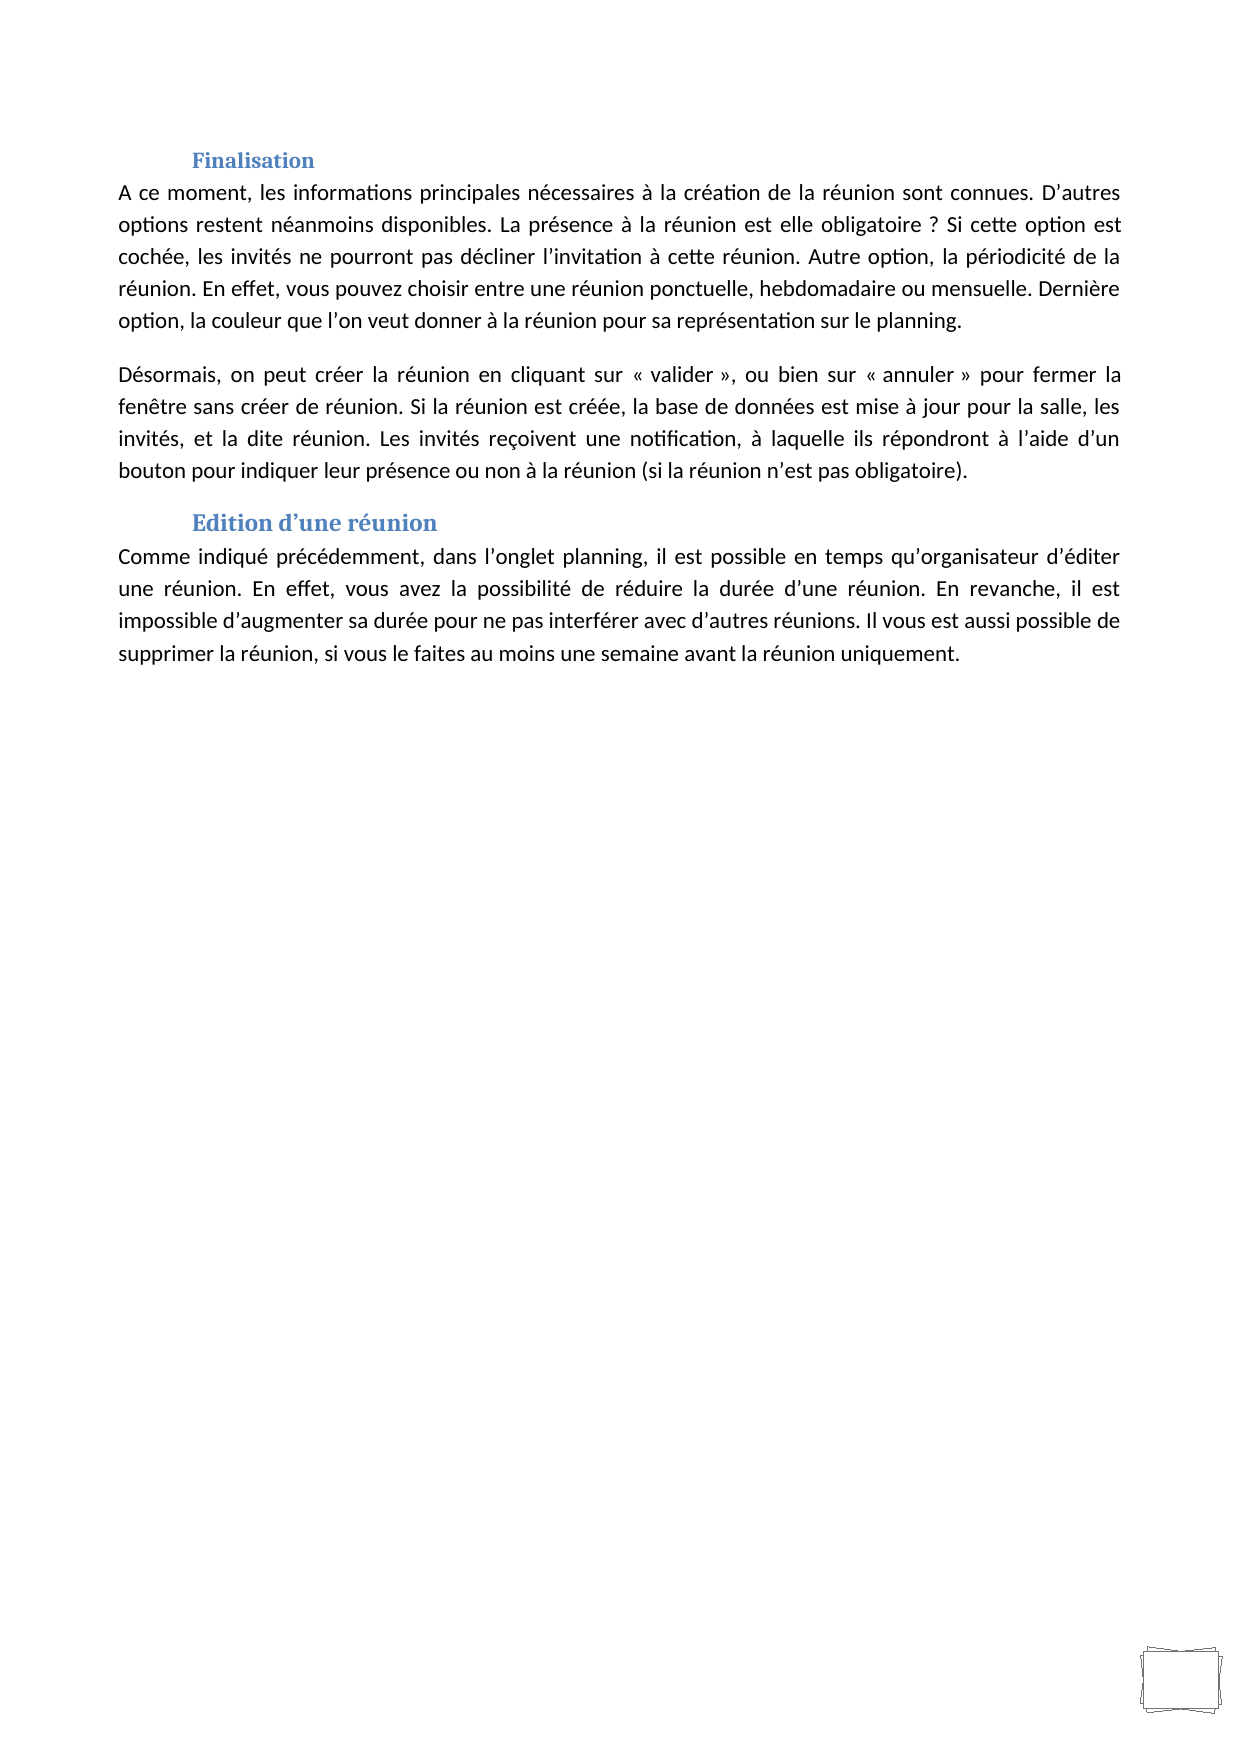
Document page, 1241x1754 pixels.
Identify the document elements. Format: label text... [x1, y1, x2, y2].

subtitle Edition d’une réunion [118, 509, 1122, 538]
text Désormais, on peut créer la réunion en cliquant sur « valider », ou bien sur « annuler » pour fermer la fenêtre sans créer de réunion. Si la réunion est créée, la base de données est mise à jour pour la salle, les invités, et la dite réunion. Les invités reçoivent une notification, à laquelle ils répondront à l’aide d’un bouton pour indiquer leur présence ou non à la réunion (si la réunion n’est pas obligatoire). [118, 360, 1122, 484]
text Comme indiqué précédemment, dans l’onglet planning, il est possible en temps qu’organisateur d’éditer une réunion. En effet, vous avez la possibilité de réduire la durée d’une réunion. En revanche, il est impossible d’augmenter sa durée pour ne pas interférer avec d’autres réunions. Il vous est aussi possible de supprimer la réunion, si vous le faites au moins une semaine avant la réunion uniquement. [118, 542, 1122, 667]
subtitle Finalisation [118, 148, 1122, 174]
text A ce moment, les informations principales nécessaires à la création de la réunion sont connues. D’autres options restent néanmoins disponibles. La présence à la réunion est elle obligatoire ? Si cette option est cochée, les invités ne pourront pas décliner l’invitation à cette réunion. Autre option, la périodicité de la réunion. En effet, vous pouvez choisir entre une réunion ponctuelle, hebdomadaire ou mensuelle. Dernière option, la couleur que l’on veut donner à la réunion pour sa représentation sur le planning. [118, 178, 1122, 335]
